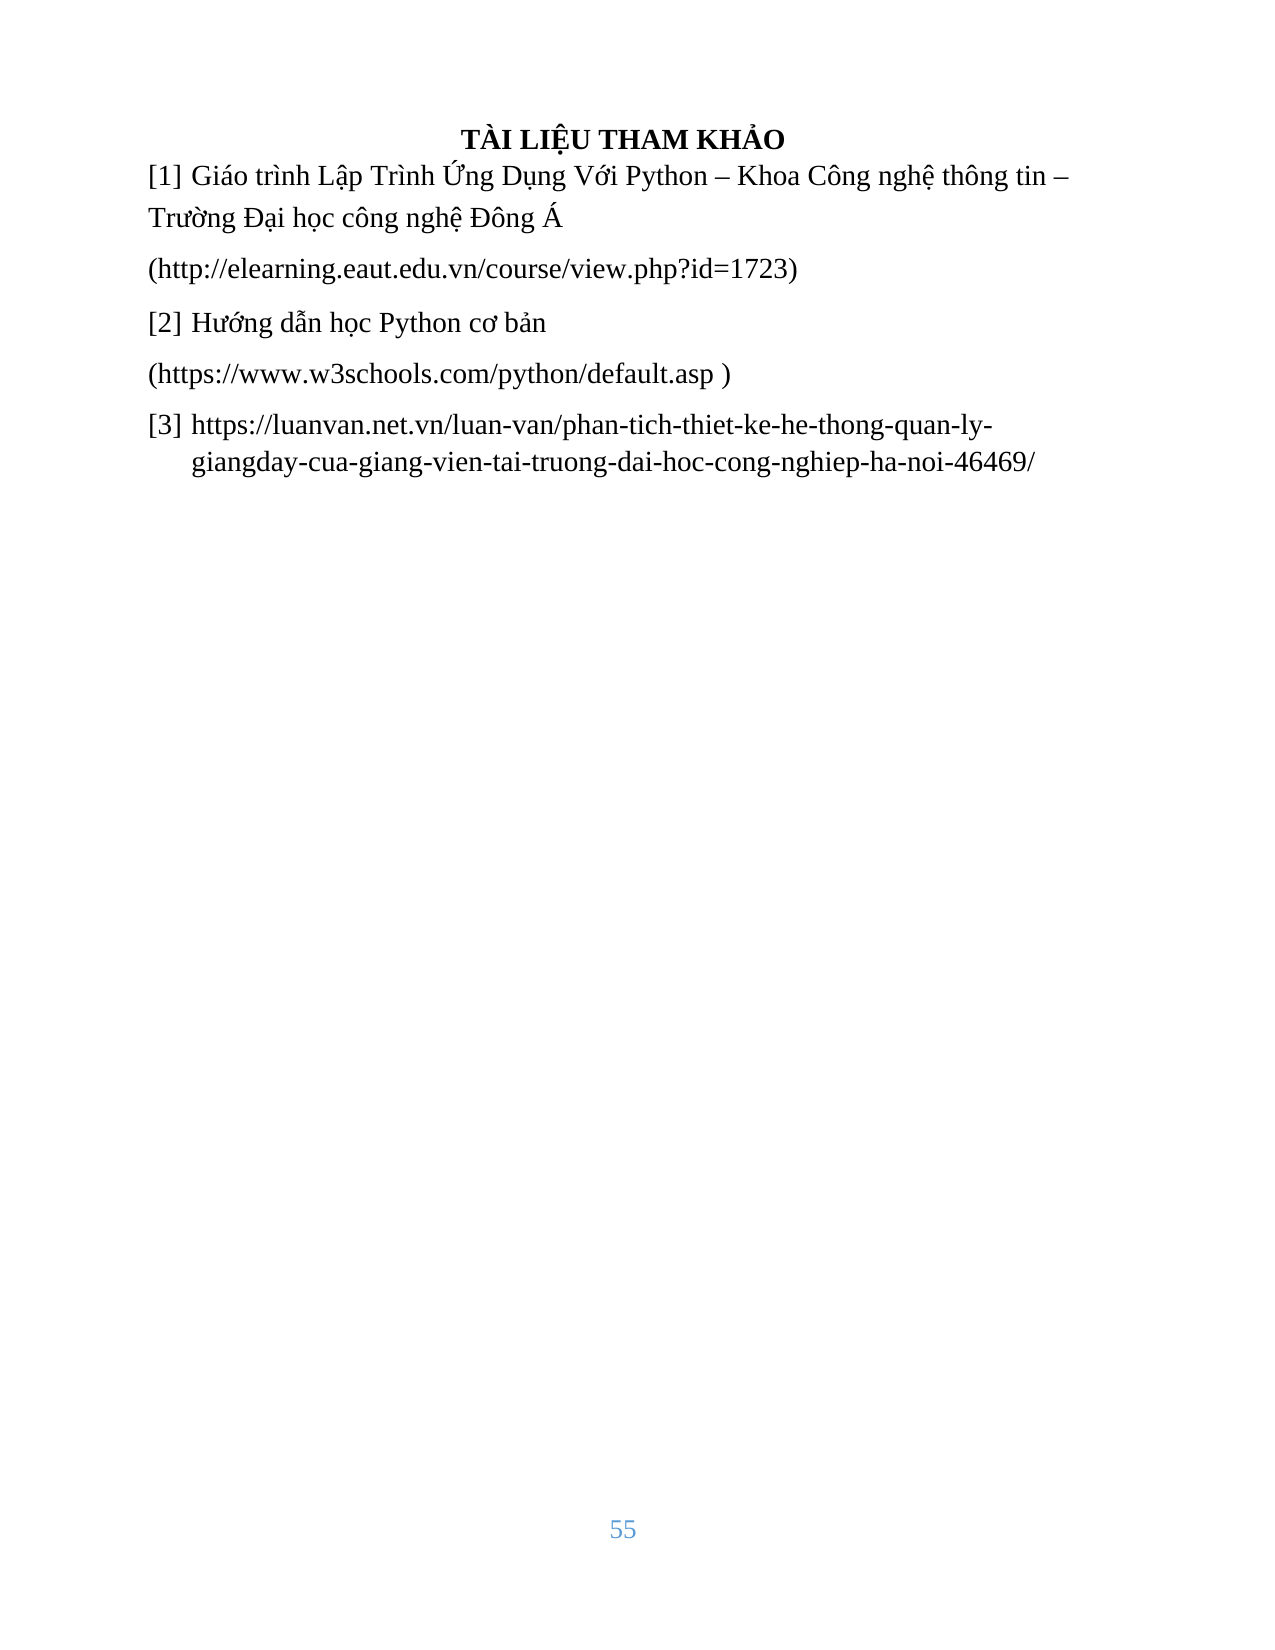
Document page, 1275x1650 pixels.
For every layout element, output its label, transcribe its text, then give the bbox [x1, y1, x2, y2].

text Trường Đại học công nghệ Đông Á [148, 200, 1099, 234]
list Hướng dẫn học Python cơ bản [148, 306, 1099, 339]
text (http://elearning.eaut.edu.vn/course/view.php?id=1723) [148, 251, 1099, 284]
text (https://www.w3schools.com/python/default.asp ) [148, 356, 1099, 390]
list Giáo trình Lập Trình Ứng Dụng Với Python – Khoa Công nghệ thông tin – [148, 158, 1099, 192]
list https://luanvan.net.vn/luan-van/phan-tich-thiet-ke-he-thong-quan-ly-giangday-cua-giang-vien-tai-truong-dai-hoc-cong-nghiep-ha-noi-46469/ [148, 407, 1099, 478]
subtitle TÀI LIỆU THAM KHẢO [148, 122, 1098, 155]
